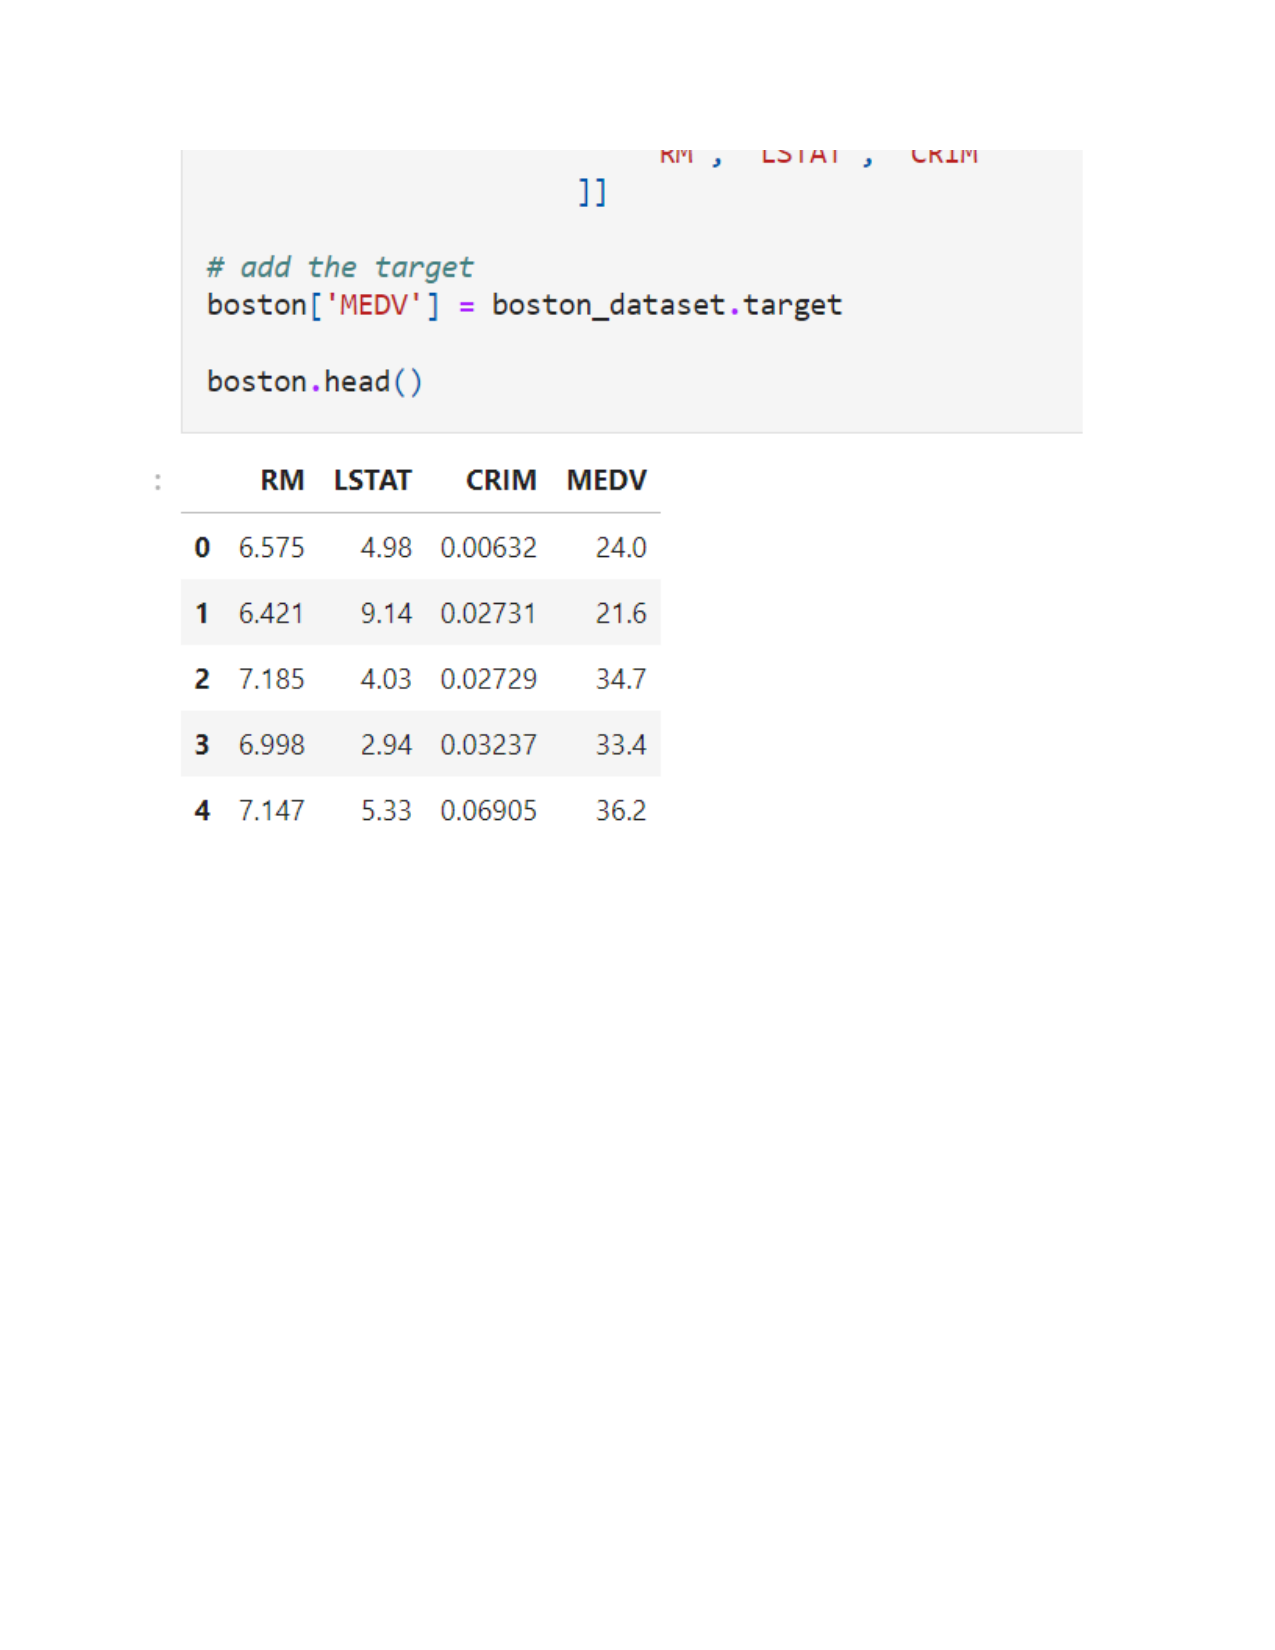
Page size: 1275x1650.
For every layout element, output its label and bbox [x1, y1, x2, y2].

picture [150, 150, 1083, 855]
